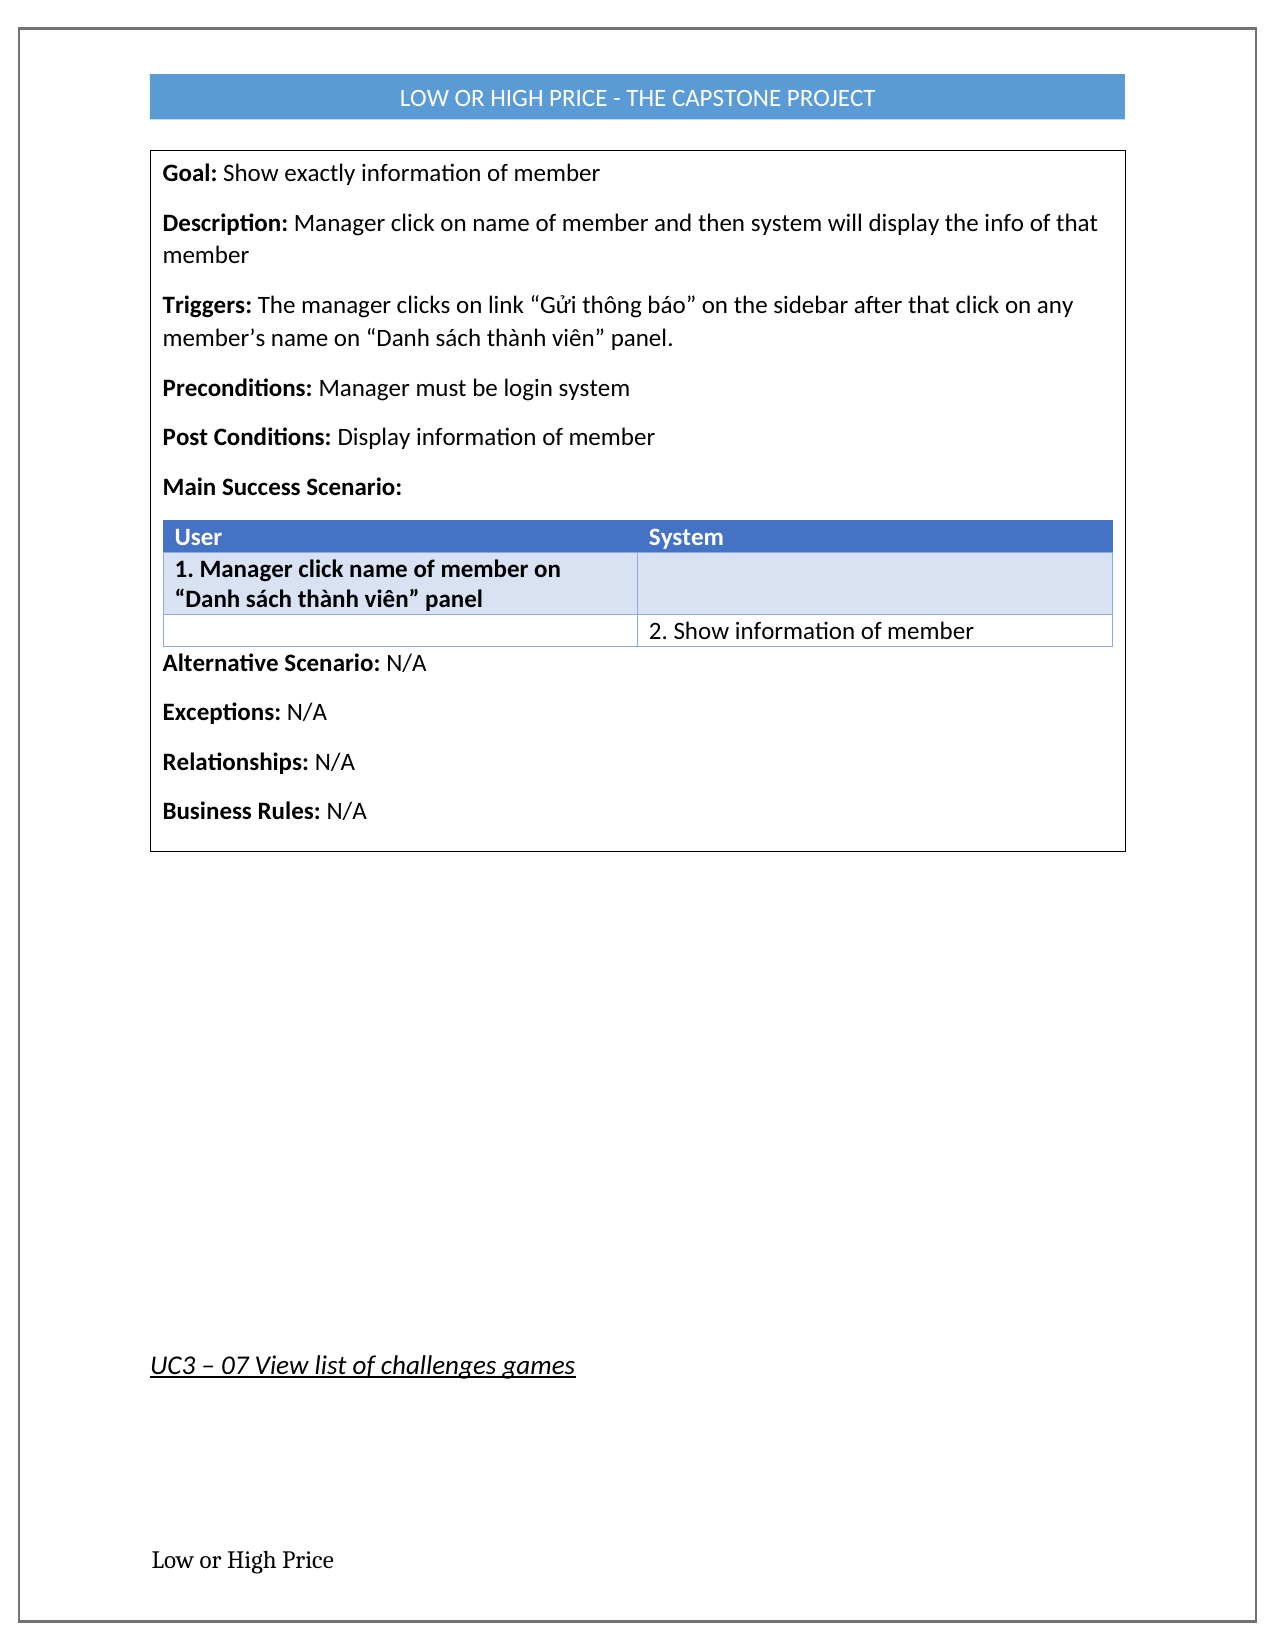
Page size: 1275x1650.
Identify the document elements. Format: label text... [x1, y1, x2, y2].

text UC3 – 07 View list of challenges games [150, 1348, 1125, 1381]
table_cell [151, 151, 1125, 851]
